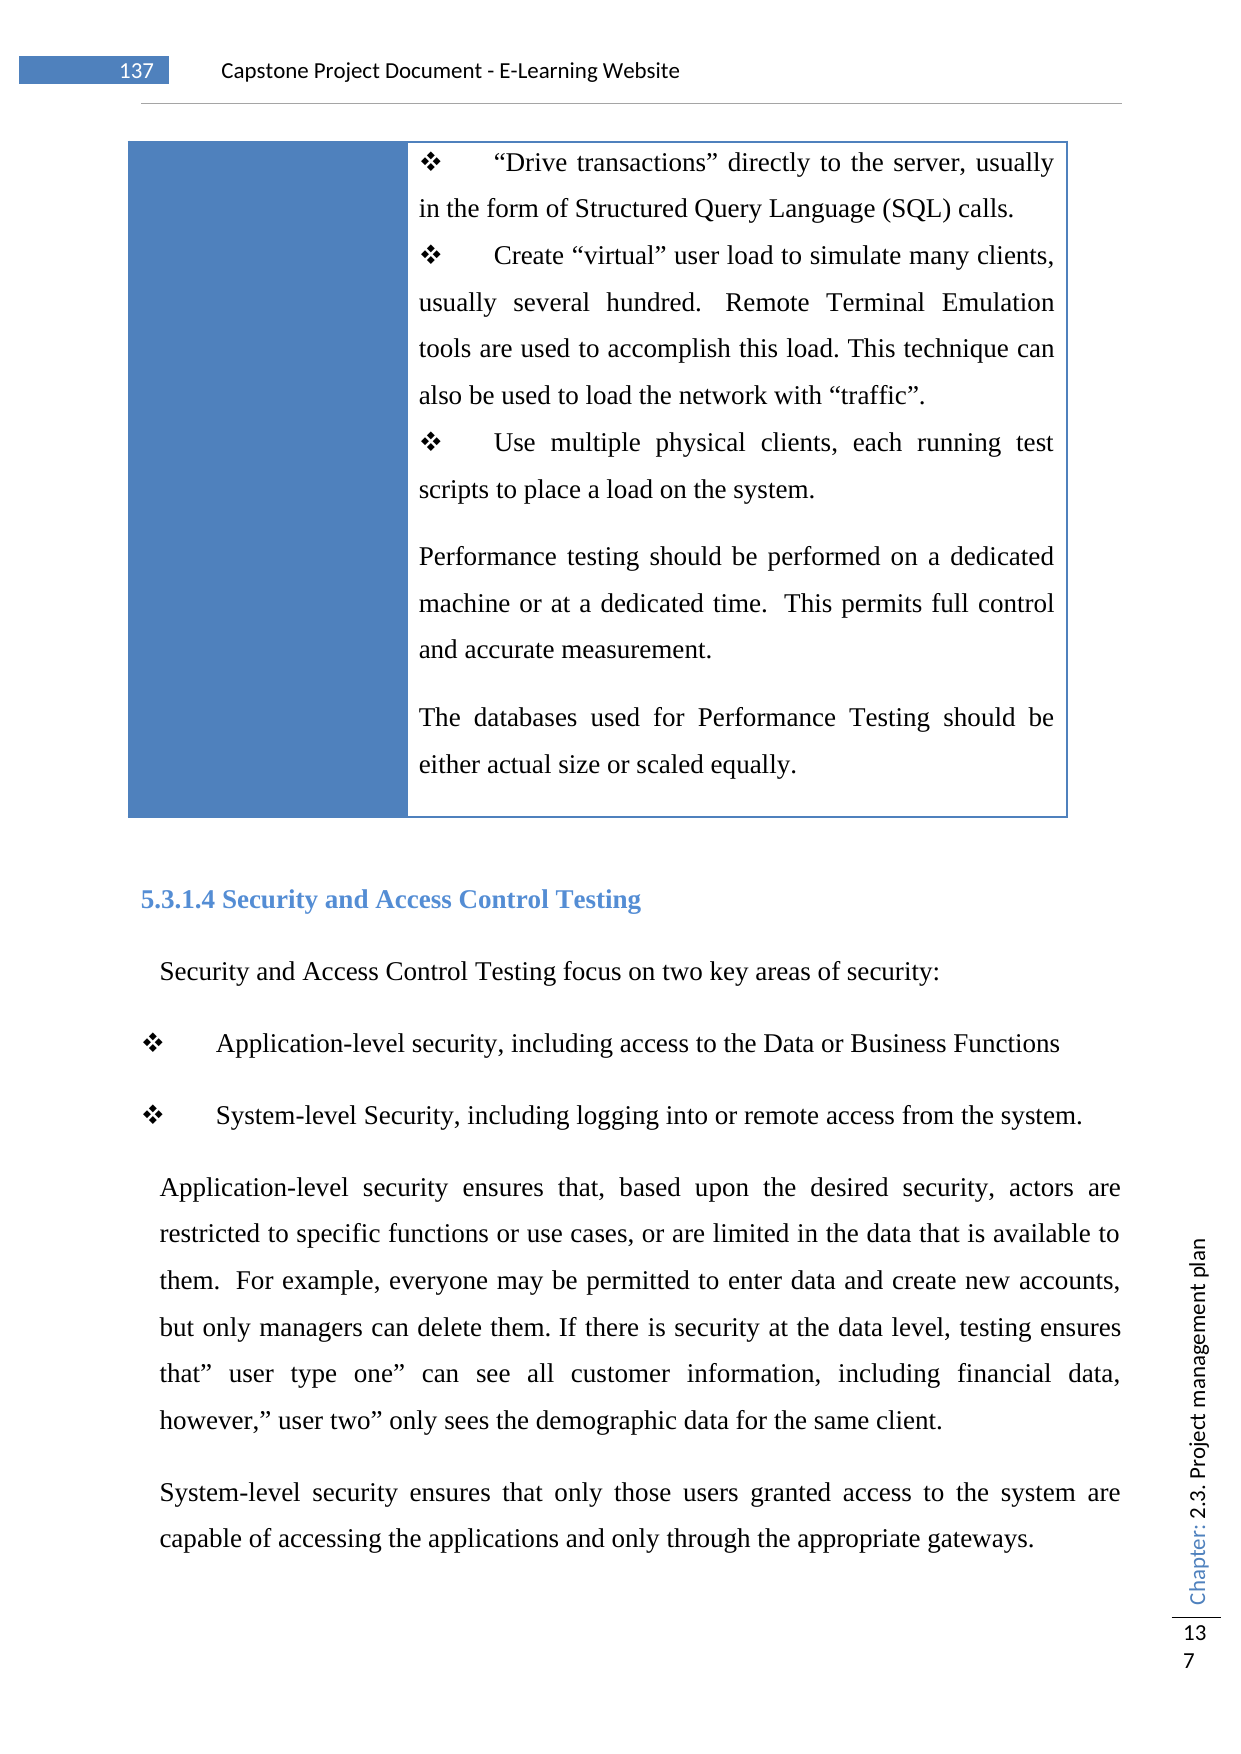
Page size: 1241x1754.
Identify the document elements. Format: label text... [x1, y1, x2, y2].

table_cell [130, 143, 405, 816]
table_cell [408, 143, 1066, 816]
text System-level security ensures that only those users granted access to the system are capable of accessing the applications and only through the appropriate gateways. [159, 1476, 1122, 1553]
list System-level Security, including logging into or remote access from the system. [141, 1099, 1122, 1130]
text Application-level security ensures that, based upon the desired security, actors are restricted to specific functions or use cases, or are limited in the data that is available to them. For example, everyone may be permitted to enter data and create new accounts, but only managers can delete them. If there is security at the data level, testing ensures that” user type one” can see all customer information, including financial data, however,” user two” only sees the demographic data for the same client. [159, 1171, 1122, 1435]
text Security and Access Control Testing focus on two key areas of security: [159, 955, 1122, 986]
list Application-level security, including access to the Data or Business Functions [141, 1027, 1122, 1058]
subtitle 5.3.1.4 Security and Access Control Testing [141, 883, 1122, 915]
